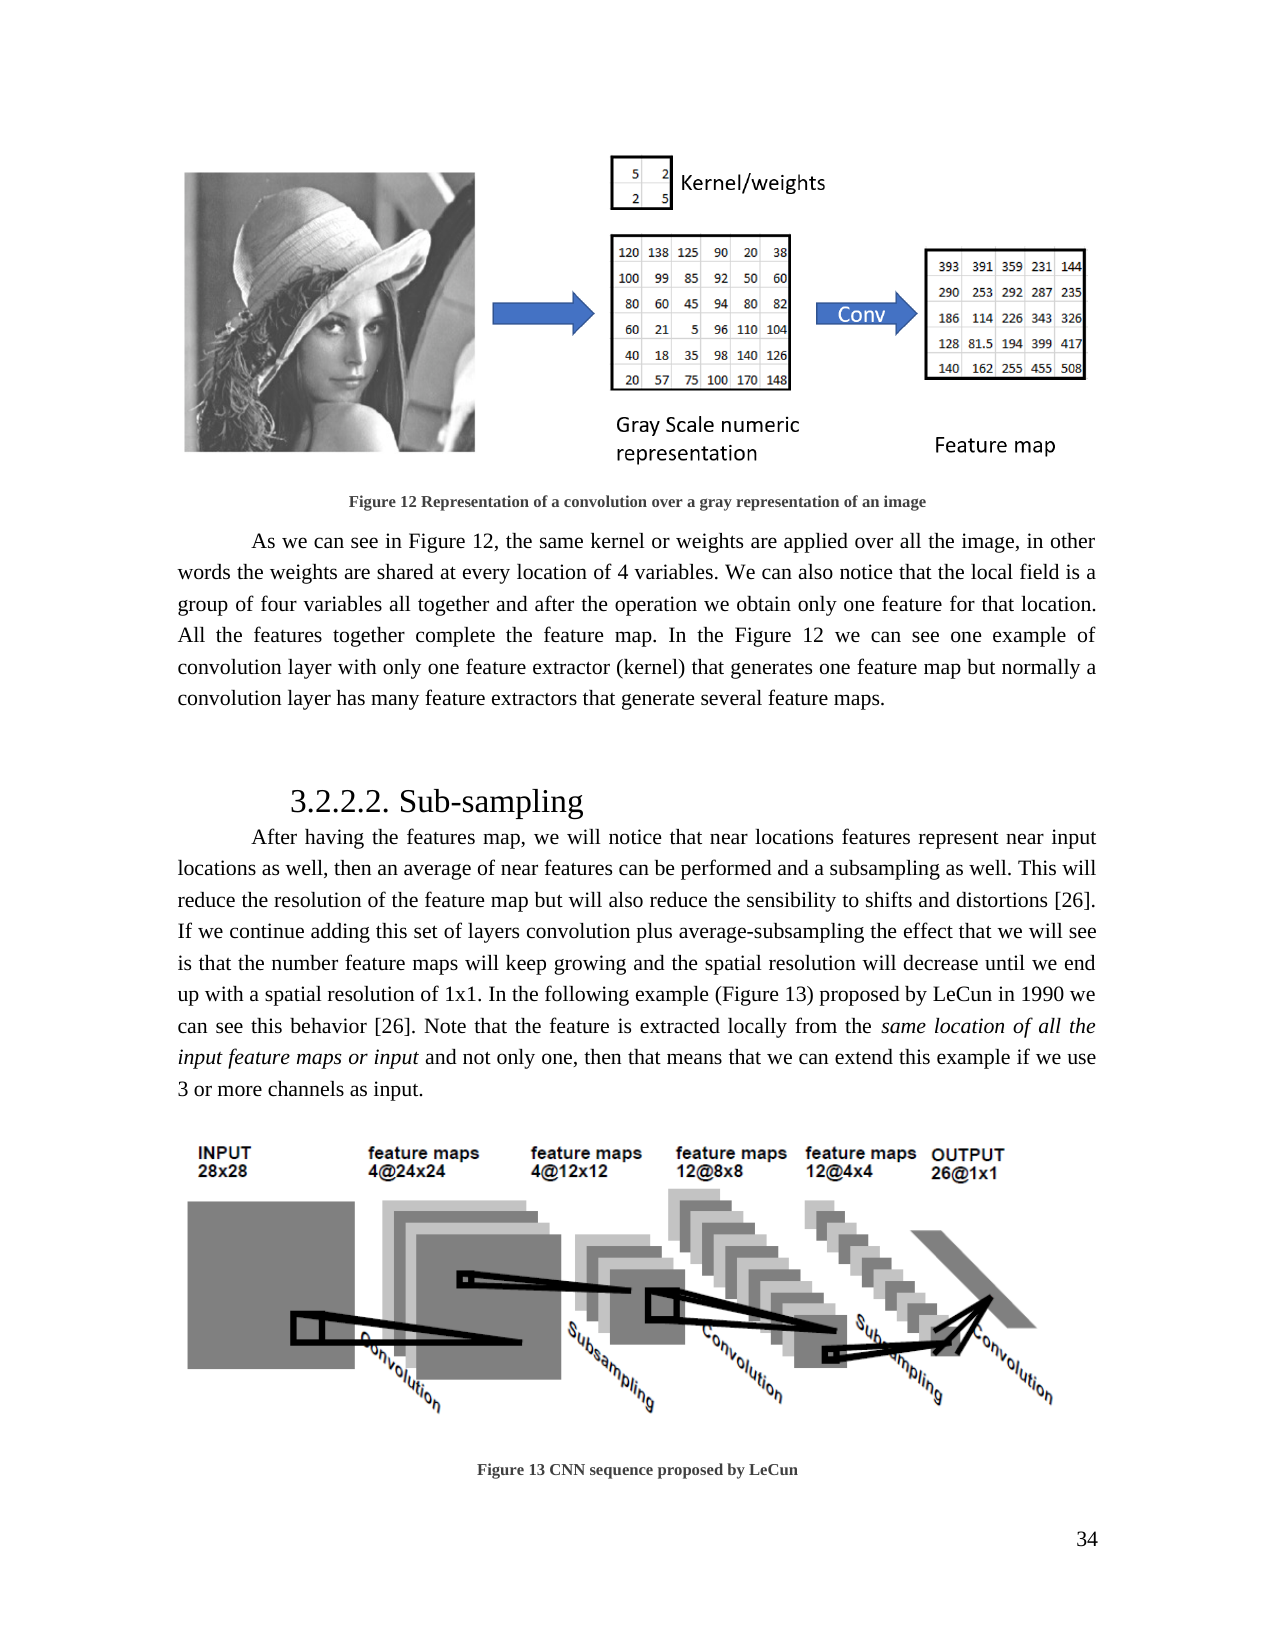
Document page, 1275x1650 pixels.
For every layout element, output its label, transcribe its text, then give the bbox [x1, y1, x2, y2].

picture [177, 1123, 1098, 1437]
subtitle Sub-sampling [290, 781, 1098, 820]
text As we can see in Figure 12, the same kernel or weights are applied over all the image, in other words the weights are shared at every location of 4 variables. We can also notice that the local field is a group of four variables all together and after the operation we obtain only one feature for that location. All the features together complete the feature map. In the Figure 12 we can see one example of convolution layer with only one feature extractor (kernel) that generates one feature map but normally a convolution layer has many feature extractors that generate several feature maps. [177, 528, 1098, 710]
text Figure 13 CNN sequence proposed by LeCun [177, 1460, 1098, 1479]
text Figure 12 Representation of a convolution over a gray representation of an image [177, 492, 1098, 511]
text After having the features map, we will notice that near locations features represent near input locations as well, then an average of near features can be performed and a subsampling as well. This will reduce the resolution of the feature map but will also reduce the sensibility to shifts and distortions [26]. If we continue adding this set of layers convolution plus average-subsampling the effect that we will see is that the number feature maps will keep growing and the spatial resolution will decrease until we end up with a spatial resolution of 1x1. In the following example (Figure 13) proposed by LeCun in 1990 we can see this behavior [26]. Note that the feature is extracted locally from the same location of all the input feature maps or input and not only one, then that means that we can extend this example if we use 3 or more channels as input. [177, 824, 1098, 1101]
picture [177, 147, 1098, 470]
